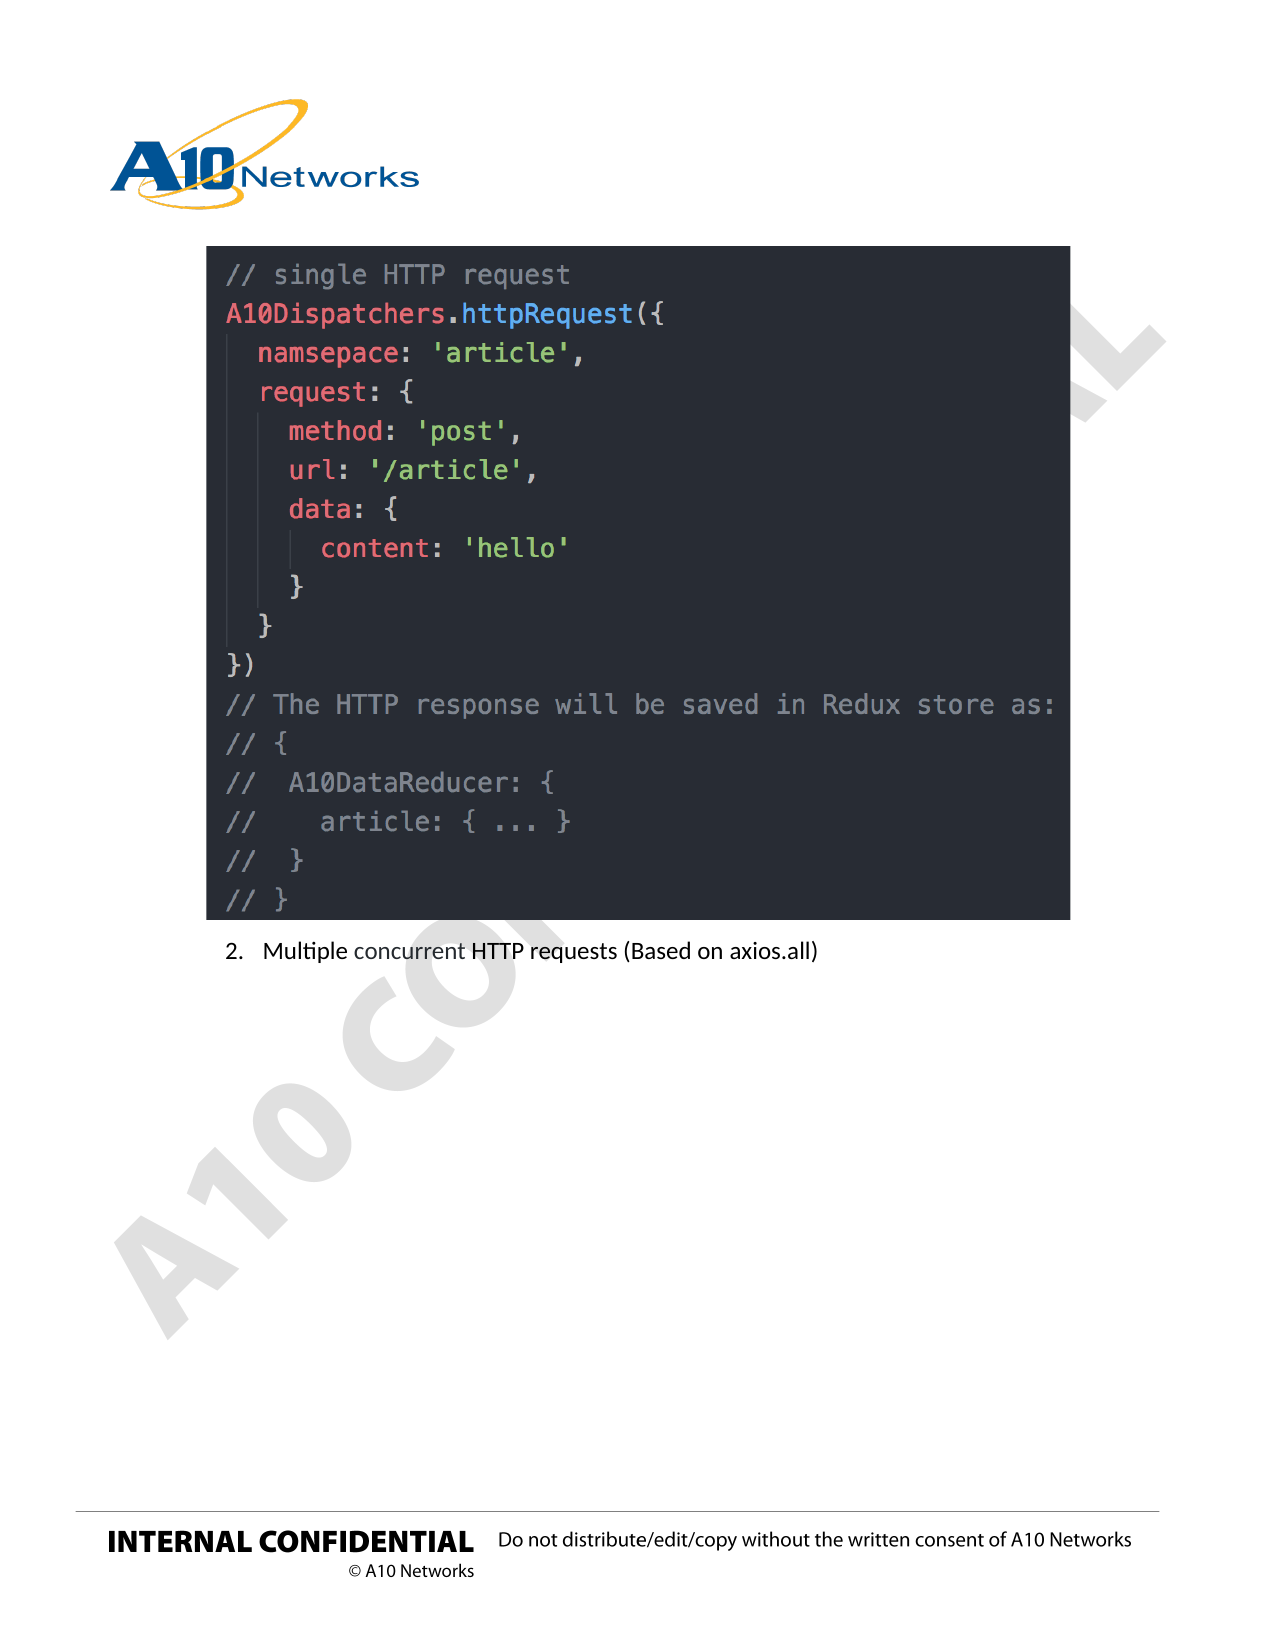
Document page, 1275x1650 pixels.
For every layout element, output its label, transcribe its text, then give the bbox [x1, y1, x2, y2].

list Multiple concurrent HTTP requests (Based on axios.all) [225, 935, 1087, 966]
picture [0, 1, 1275, 1650]
